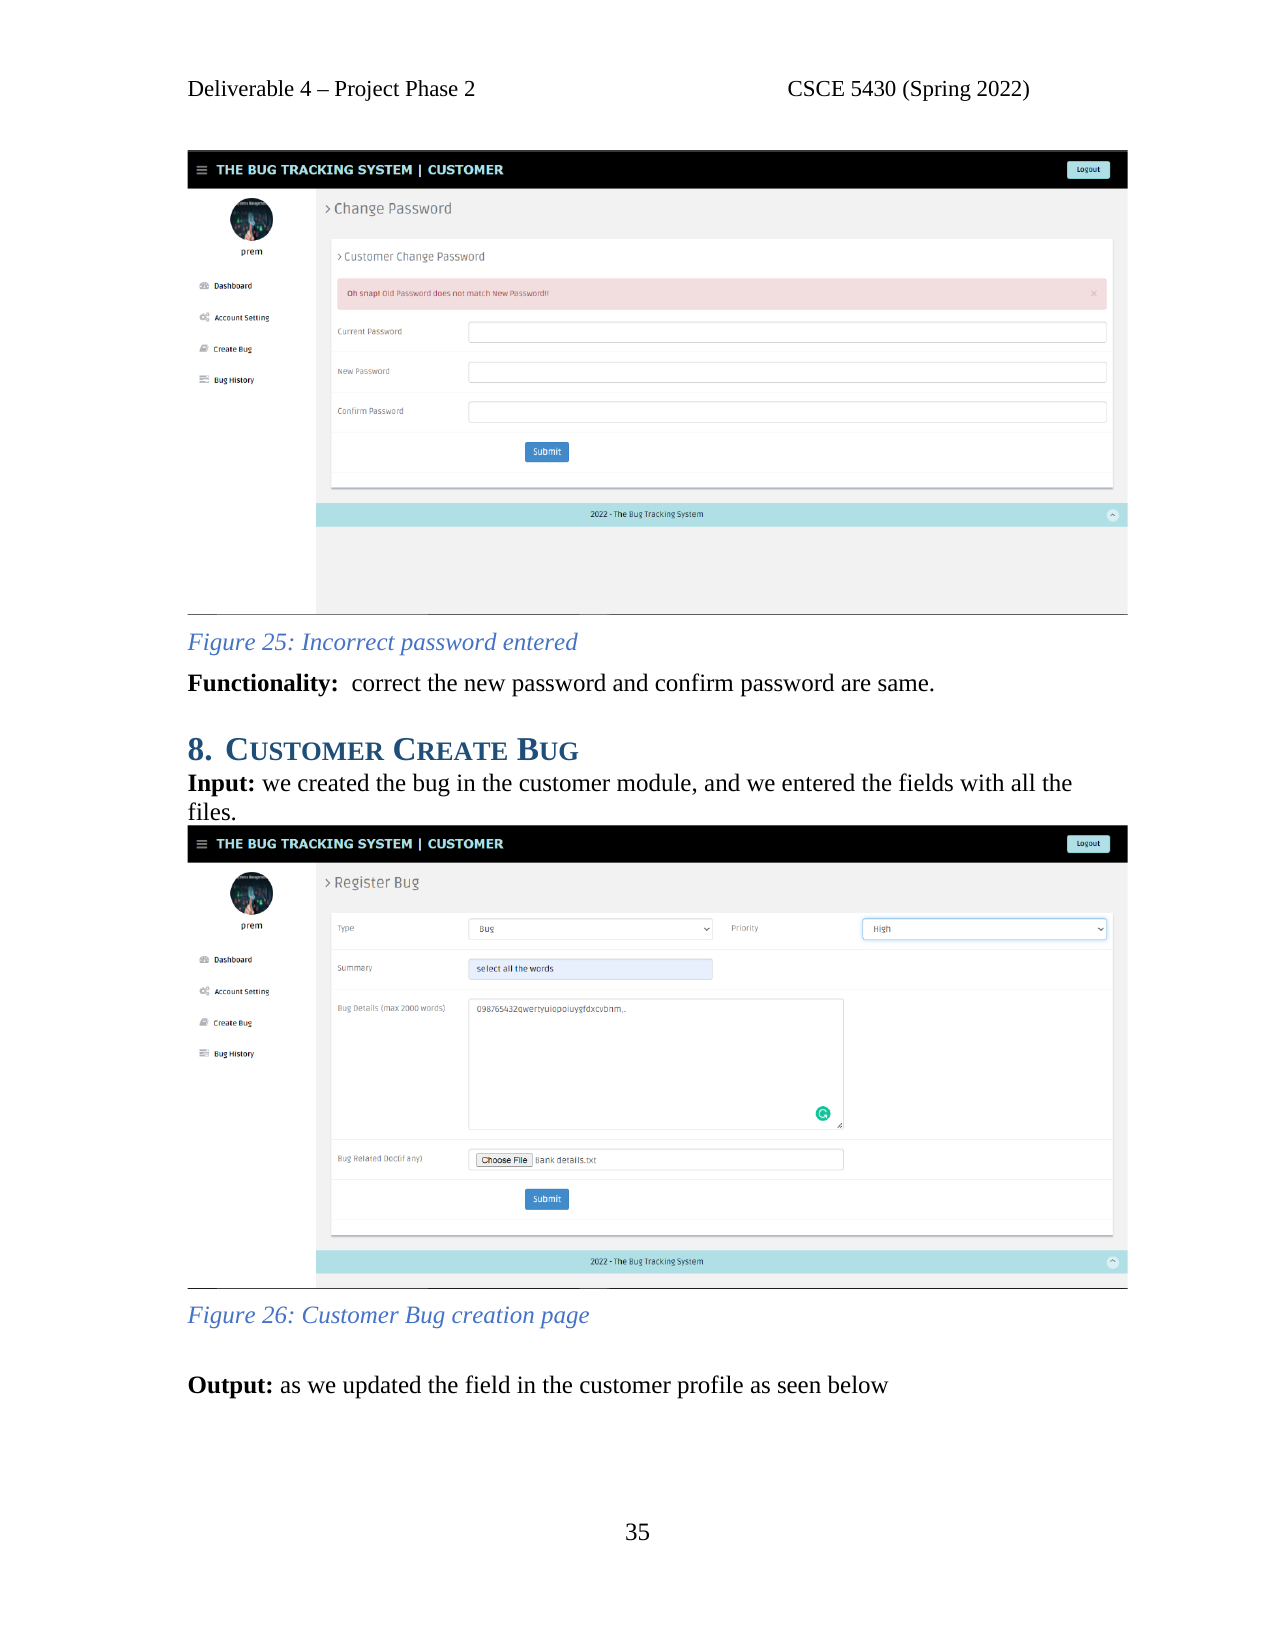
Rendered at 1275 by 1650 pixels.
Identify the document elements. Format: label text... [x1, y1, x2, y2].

picture [187, 825, 1128, 1289]
text Output: as we updated the field in the customer profile as seen below [187, 1371, 1087, 1399]
text Input: we created the bug in the customer module, and we entered the fields with all the files. [187, 768, 1087, 825]
text Figure 26: Customer Bug creation page [187, 1301, 1087, 1329]
text Functionality: correct the new password and confirm password are same. [187, 668, 1087, 697]
subtitle Customer Create Bug [187, 729, 1087, 768]
picture [187, 150, 1128, 615]
text Figure 25: Incorrect password entered [187, 627, 1087, 655]
